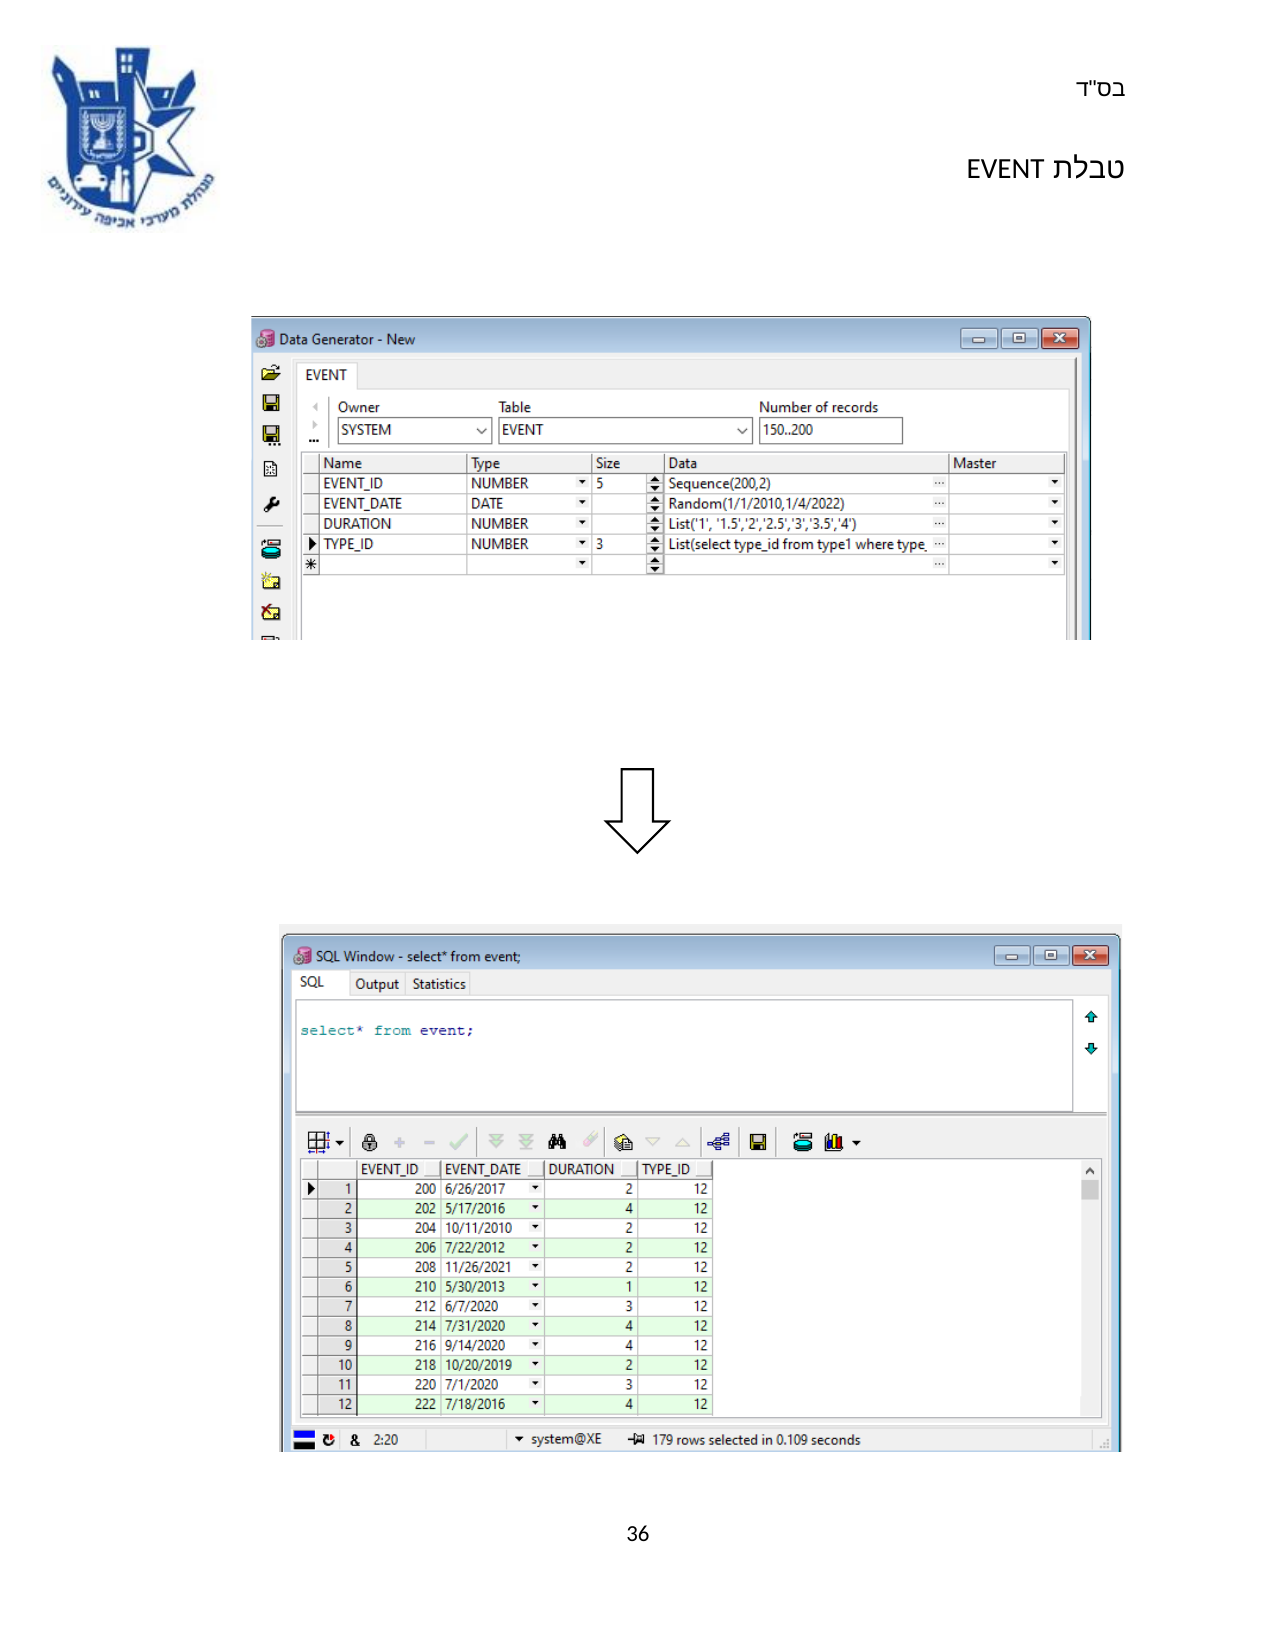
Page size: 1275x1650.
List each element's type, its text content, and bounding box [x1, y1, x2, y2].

picture [279, 924, 1123, 1452]
picture [251, 316, 1092, 640]
text טבלת EVENT [150, 150, 1125, 186]
picture [40, 45, 221, 233]
